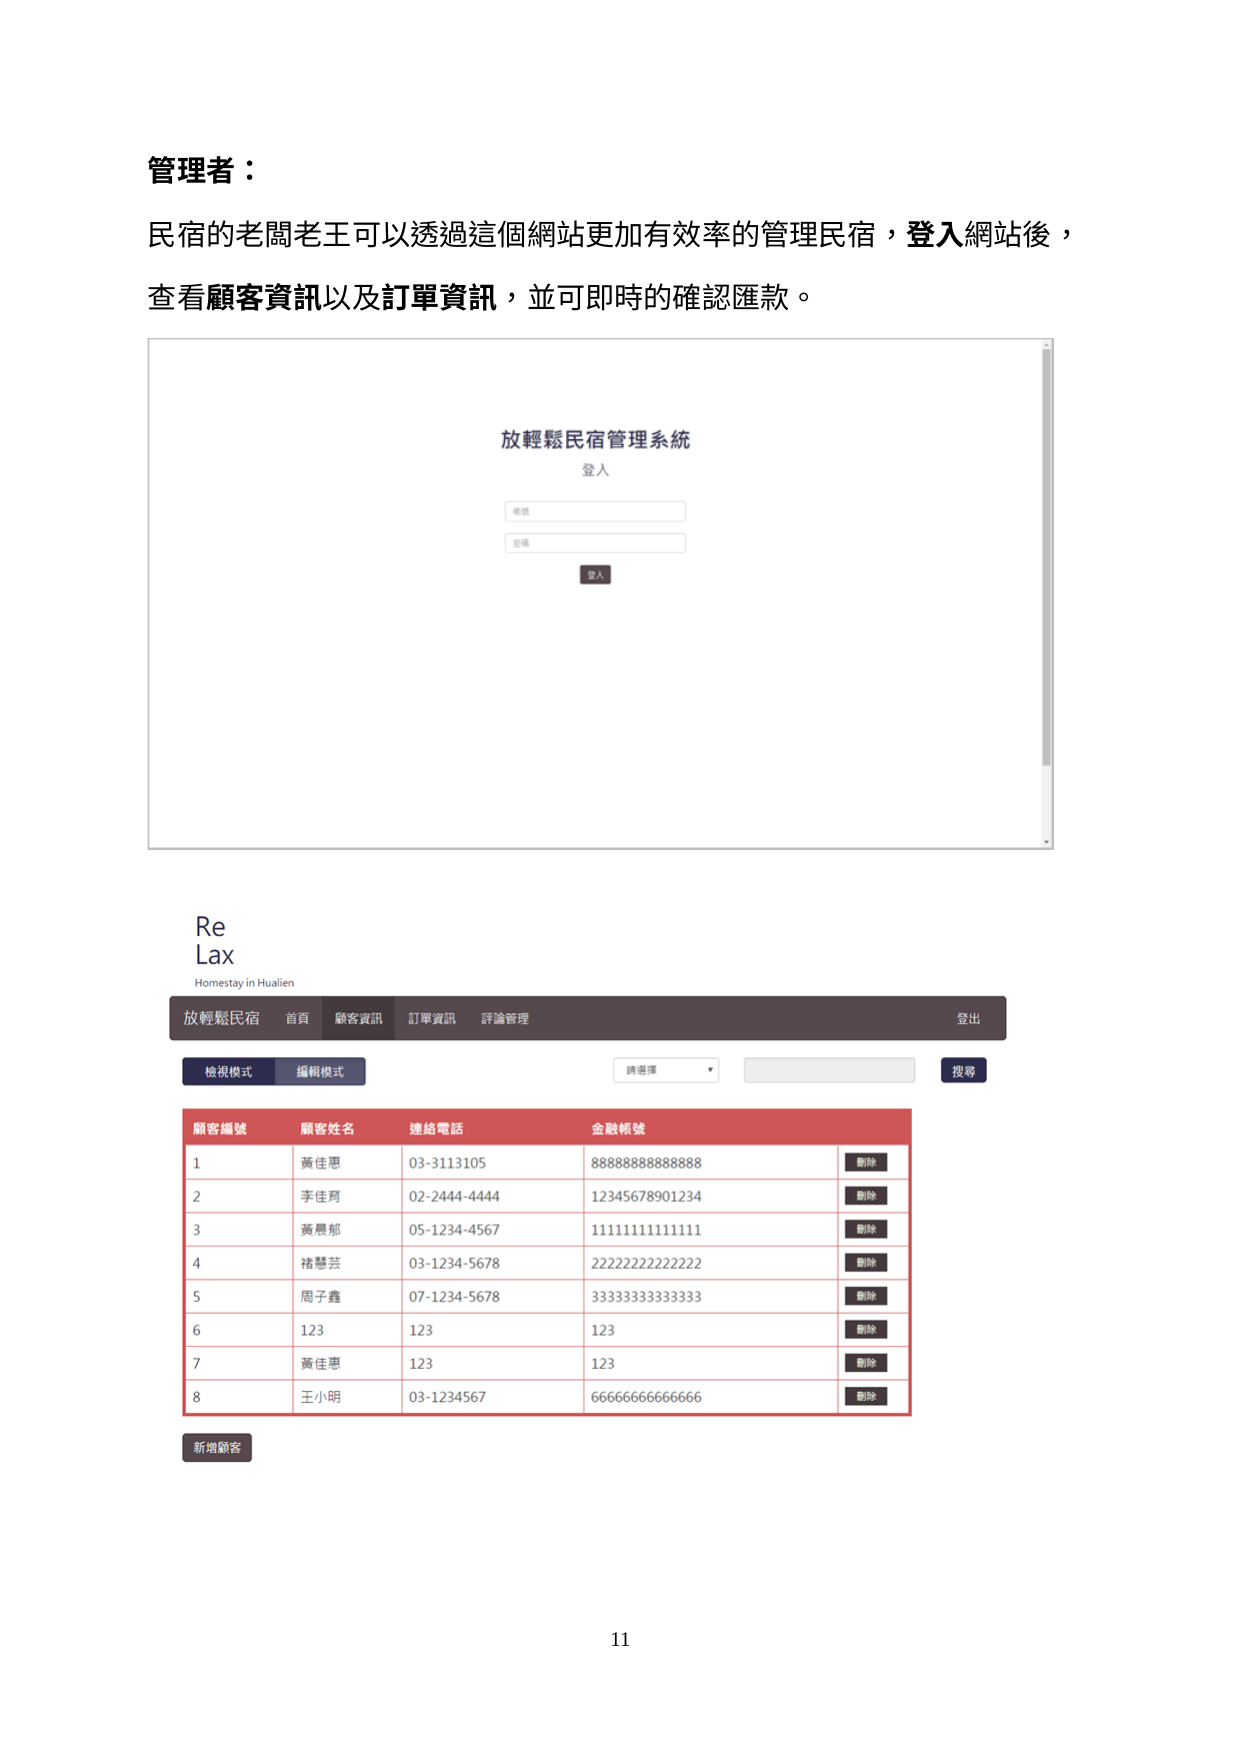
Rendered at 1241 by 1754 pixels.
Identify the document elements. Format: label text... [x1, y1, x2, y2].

picture [147, 906, 1033, 1475]
picture [147, 338, 1054, 850]
text 民宿的老闆老王可以透過這個網站更加有效率的管理民宿，登入網站後，查看顧客資訊以及訂單資訊，並可即時的確認匯款。 [148, 211, 1092, 317]
text 管理者： [148, 148, 1092, 190]
